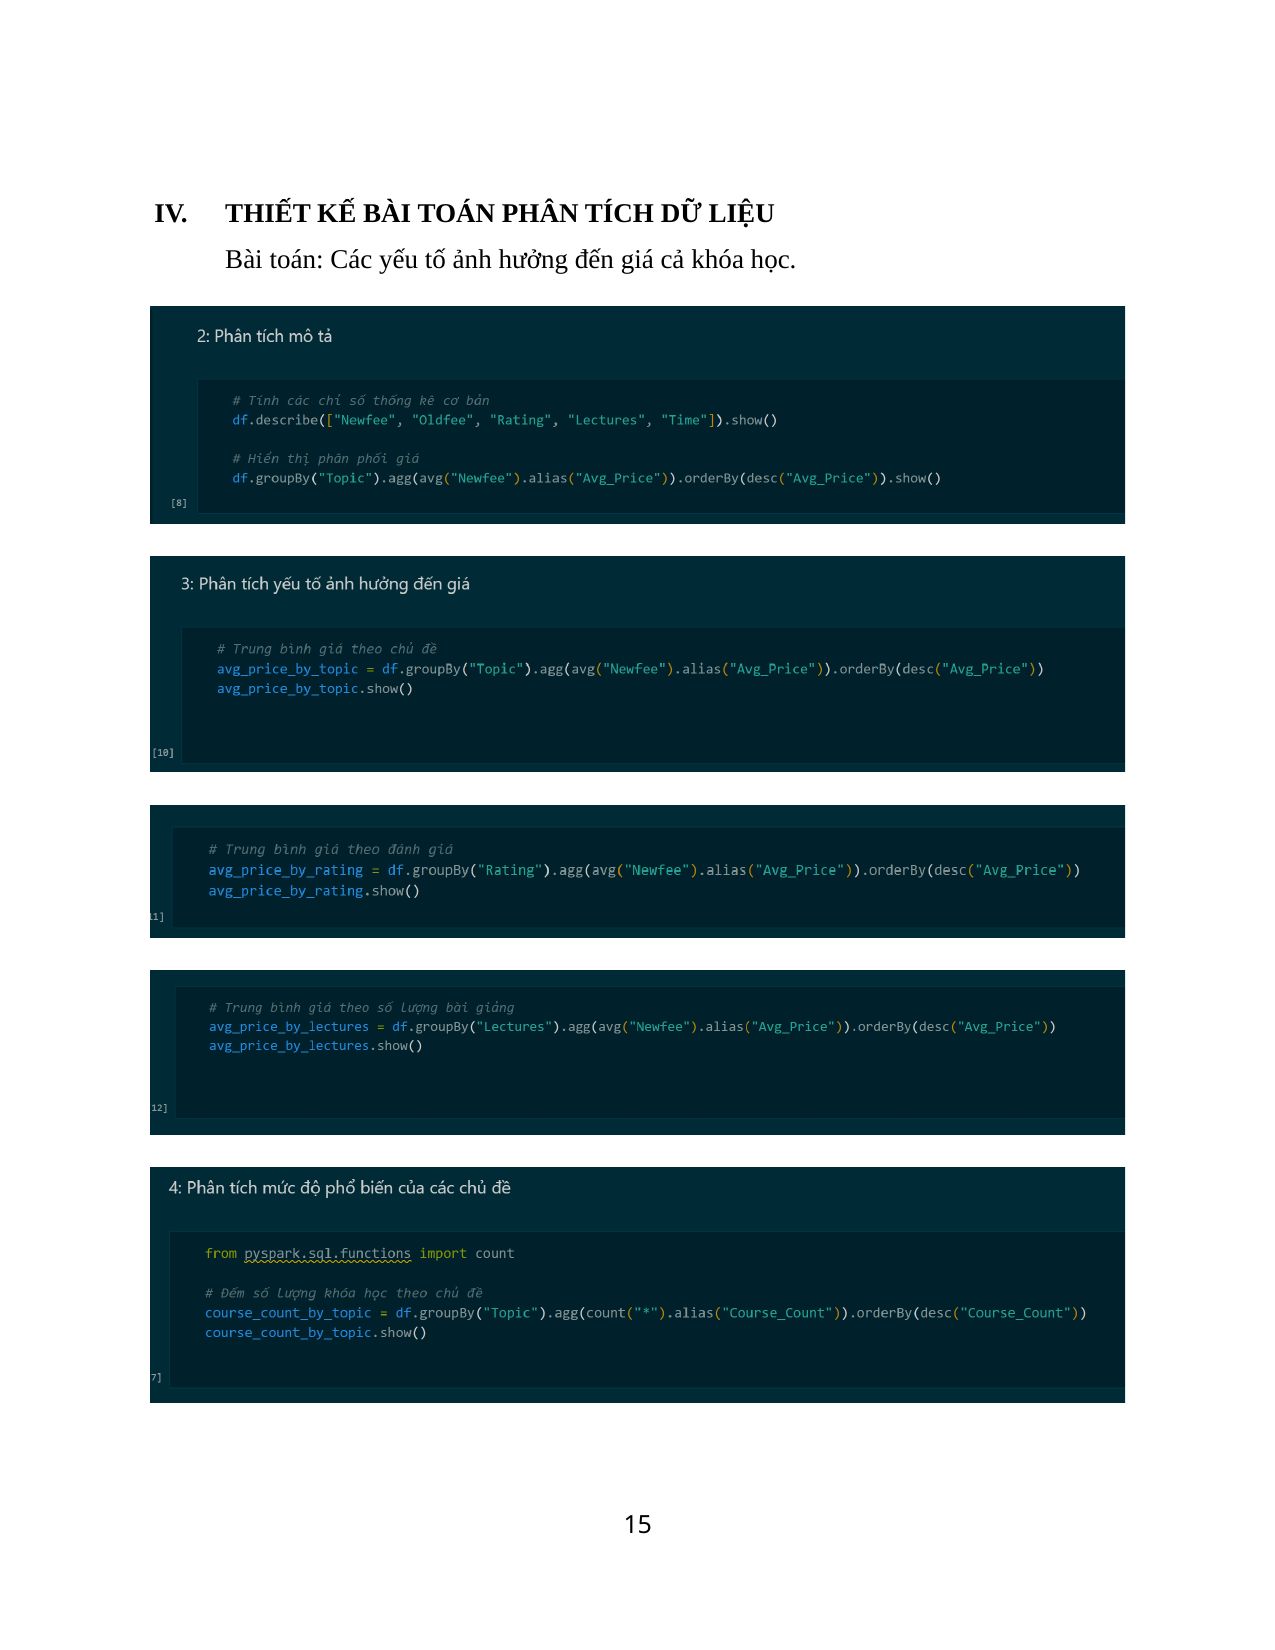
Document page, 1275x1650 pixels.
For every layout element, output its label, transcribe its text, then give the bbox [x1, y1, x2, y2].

picture [183, 629, 1125, 762]
picture [171, 1233, 1125, 1386]
picture [199, 381, 1125, 512]
picture [174, 829, 1125, 926]
picture [222, 329, 227, 341]
list Bài toán: Các yếu tố ảnh hưởng đến giá cả khóa học. [225, 243, 1125, 274]
picture [177, 988, 1125, 1117]
list THIẾT KẾ BÀI TOÁN PHÂN TÍCH DỮ LIỆU [187, 197, 1125, 228]
